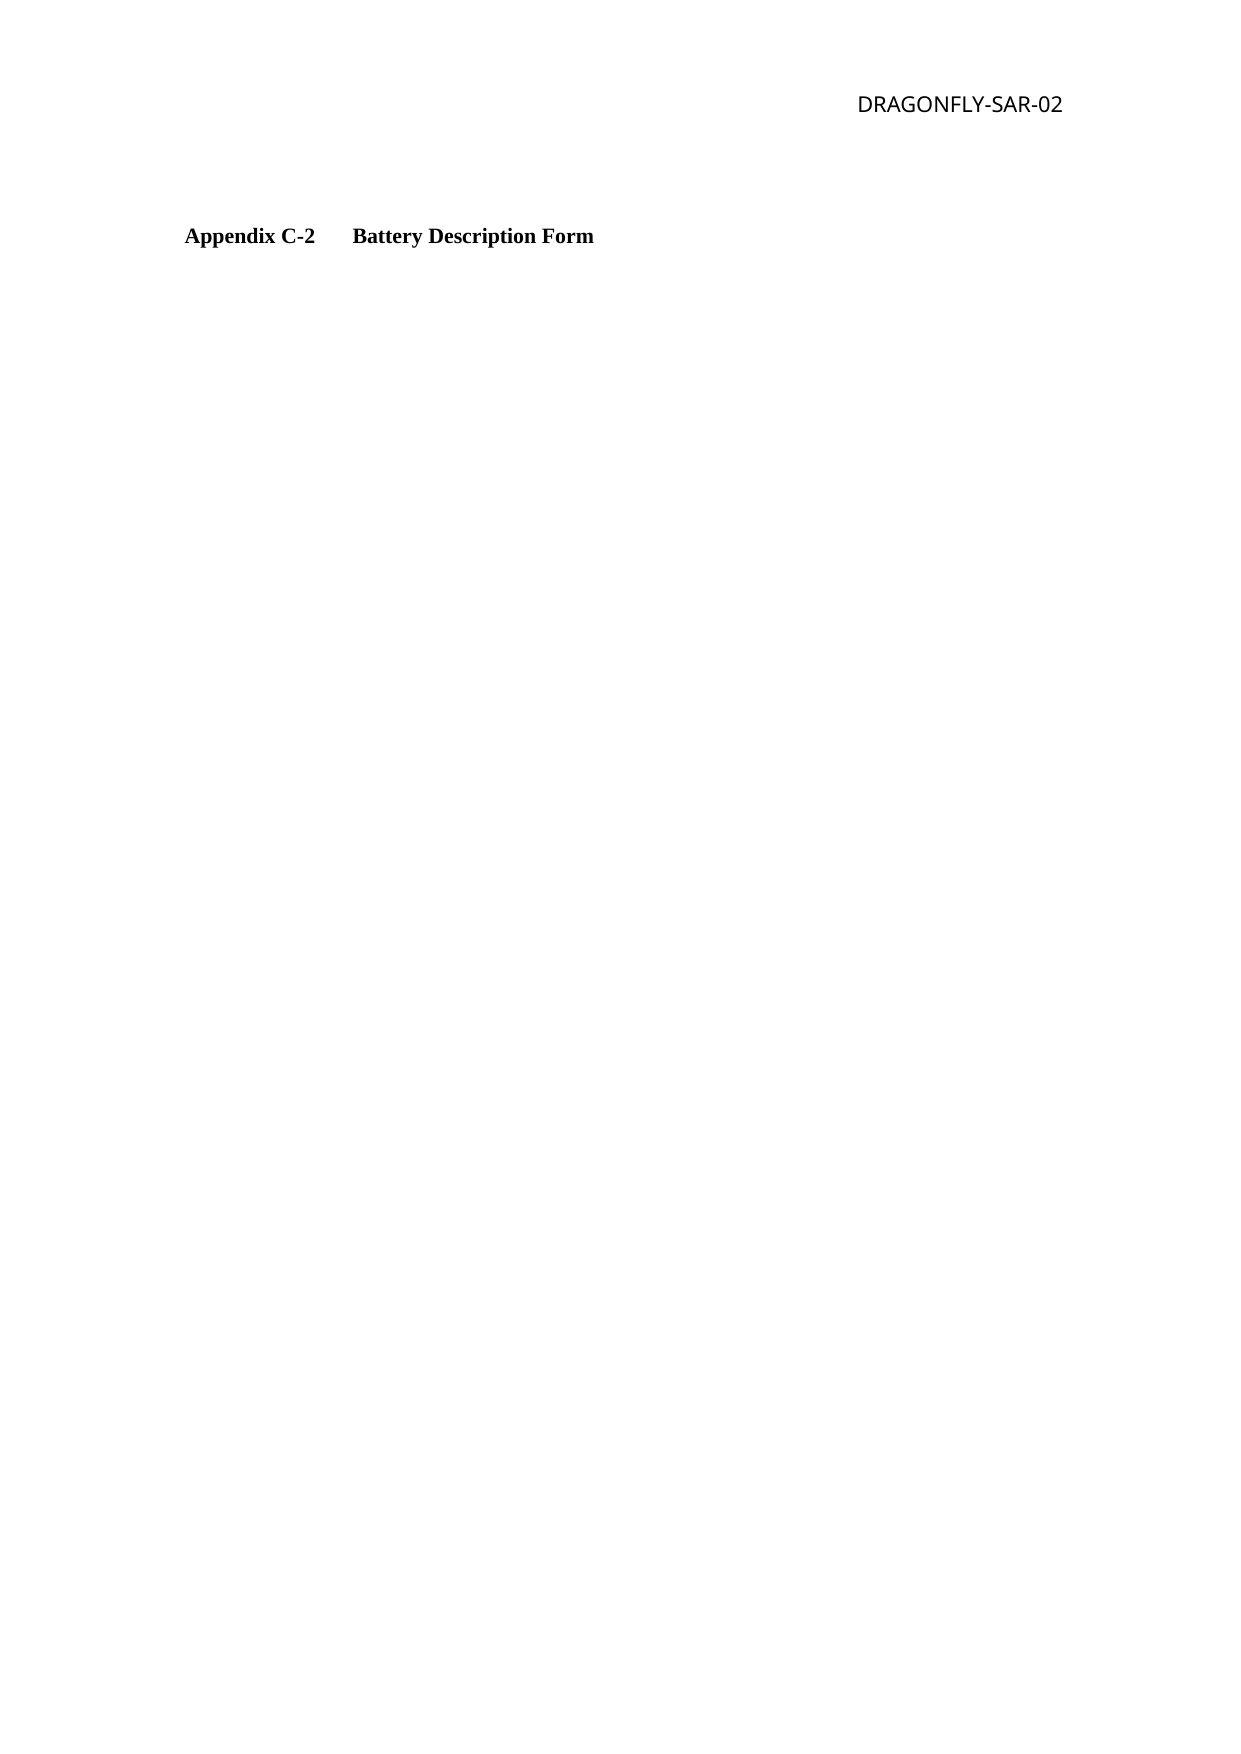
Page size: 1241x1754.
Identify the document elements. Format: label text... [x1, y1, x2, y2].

text Appendix C-2 Battery Description Form [177, 217, 1063, 254]
